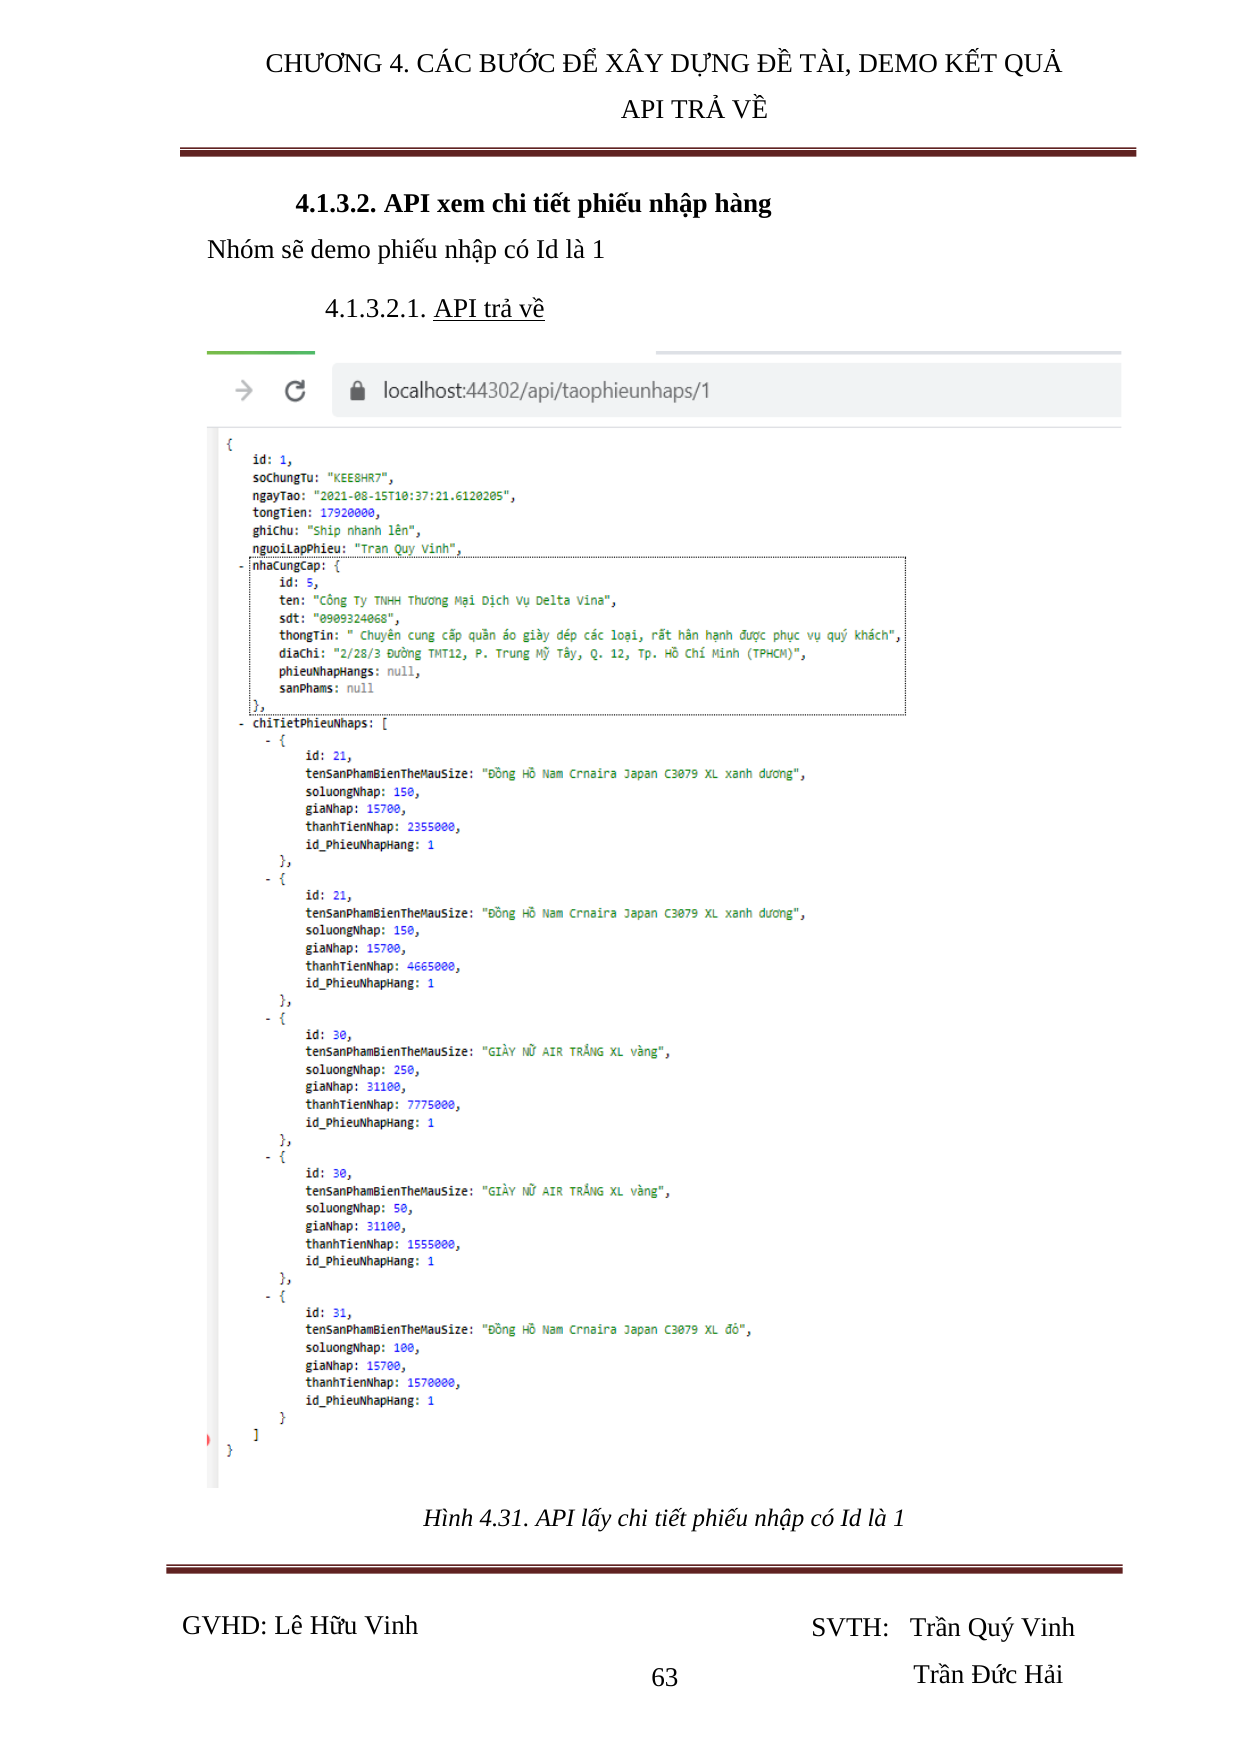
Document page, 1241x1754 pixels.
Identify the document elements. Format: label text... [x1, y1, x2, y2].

text Nhóm sẽ demo phiếu nhập có Id là 1 [207, 233, 1122, 264]
subtitle API trả về [207, 292, 1122, 324]
subtitle API xem chi tiết phiếu nhập hàng [207, 187, 1122, 218]
picture [206, 351, 1122, 1488]
